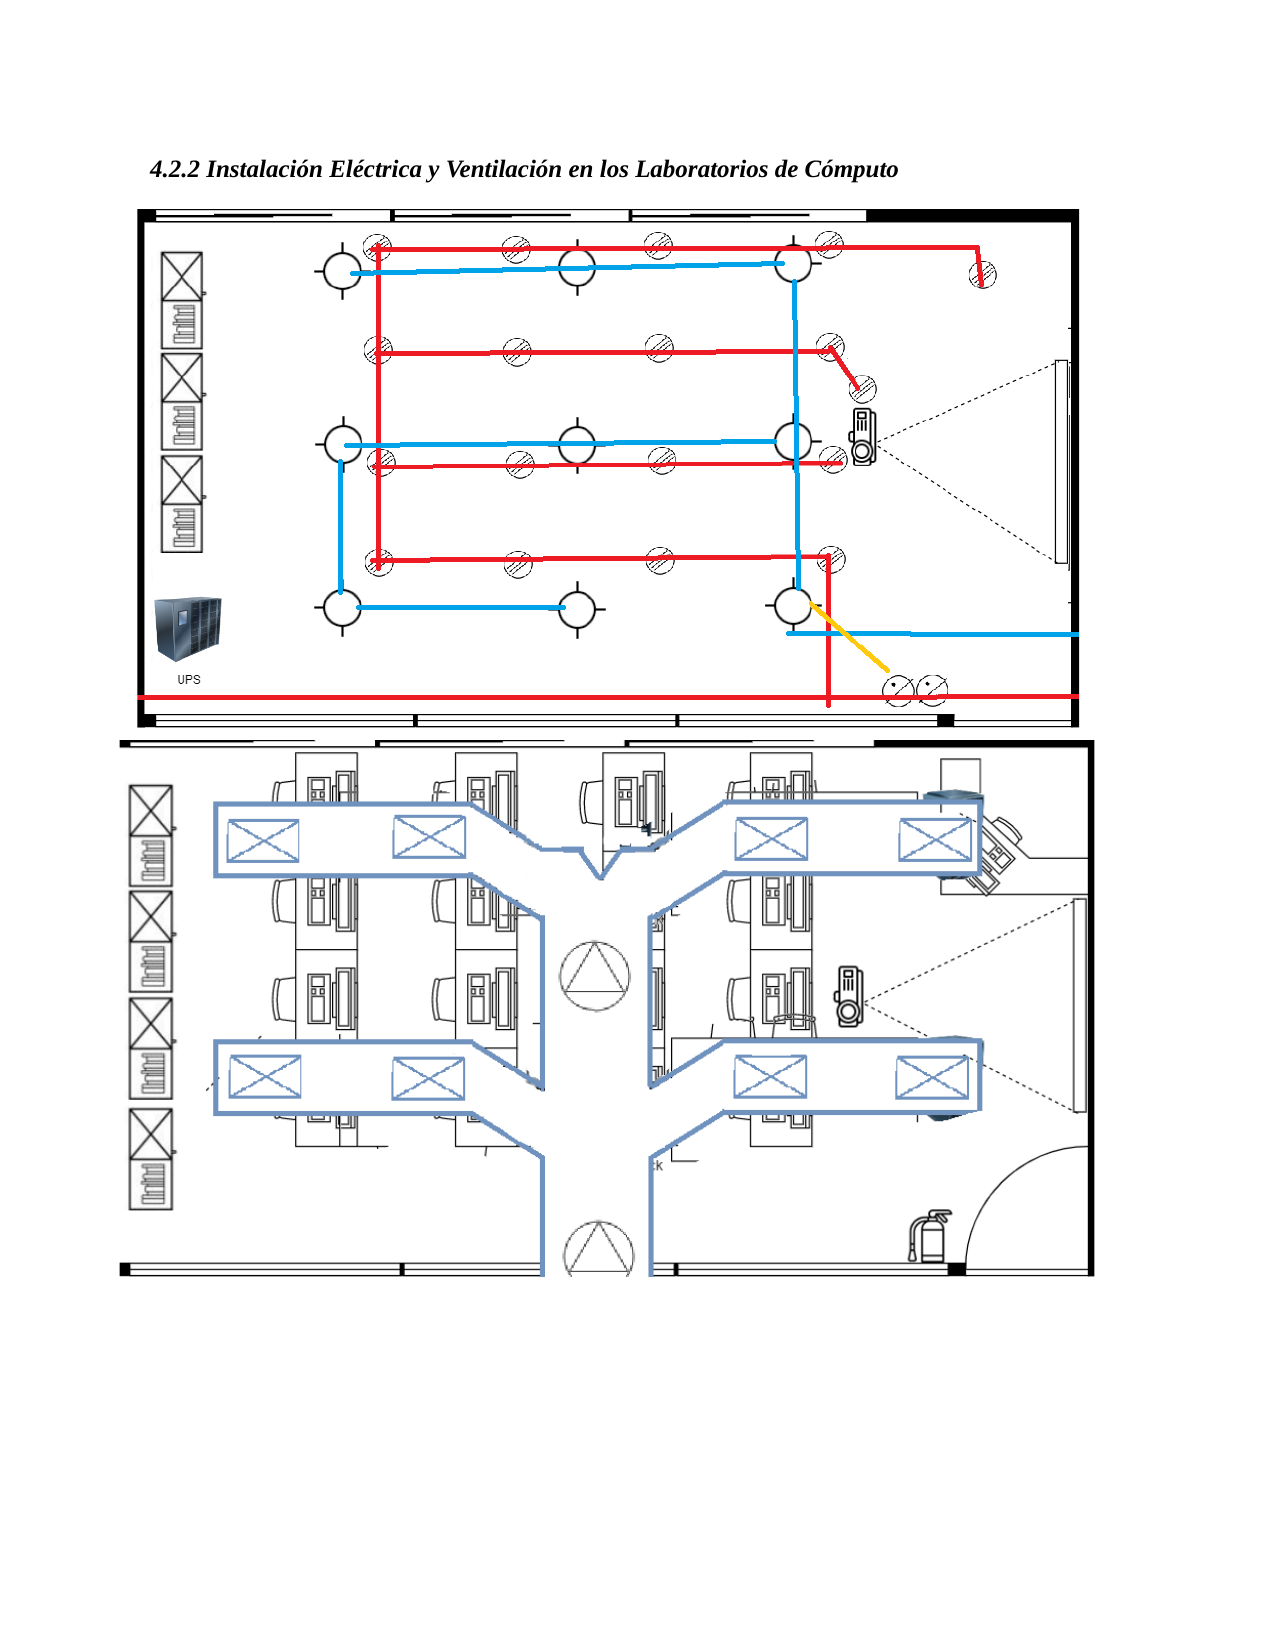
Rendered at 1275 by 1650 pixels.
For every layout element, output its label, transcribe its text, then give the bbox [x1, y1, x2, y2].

picture [137, 197, 1080, 734]
picture [119, 740, 1095, 1277]
subtitle 4.2.2 Instalación Eléctrica y Ventilación en los Laboratorios de Cómputo [150, 154, 1125, 183]
